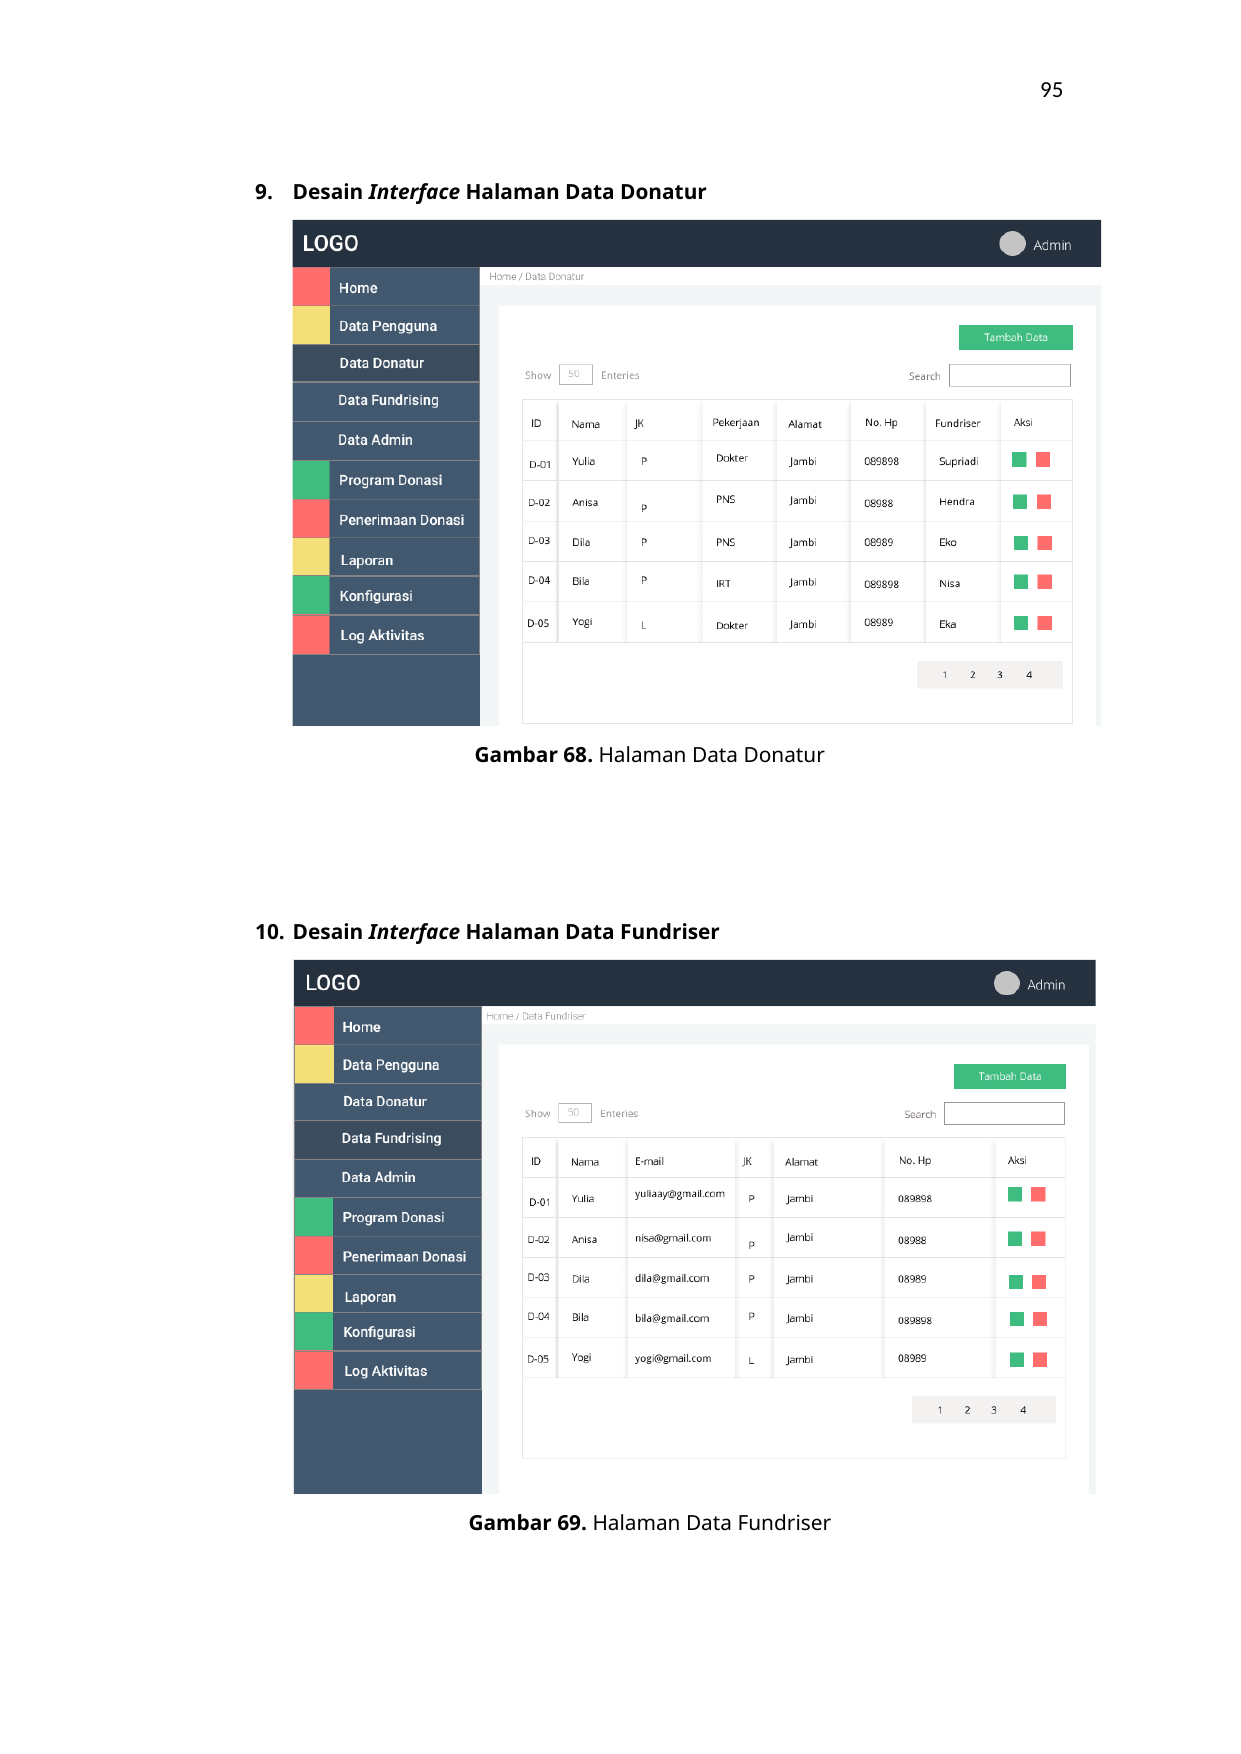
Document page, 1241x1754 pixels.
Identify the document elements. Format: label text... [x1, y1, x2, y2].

picture [292, 219, 1102, 726]
text Gambar 69. Halaman Data Fundriser [236, 1508, 1063, 1536]
picture [292, 959, 1096, 1494]
list Desain Interface Halaman Data Fundriser [255, 917, 1063, 946]
text Gambar 68. Halaman Data Donatur [236, 740, 1063, 768]
list Desain Interface Halaman Data Donatur [255, 177, 1063, 206]
